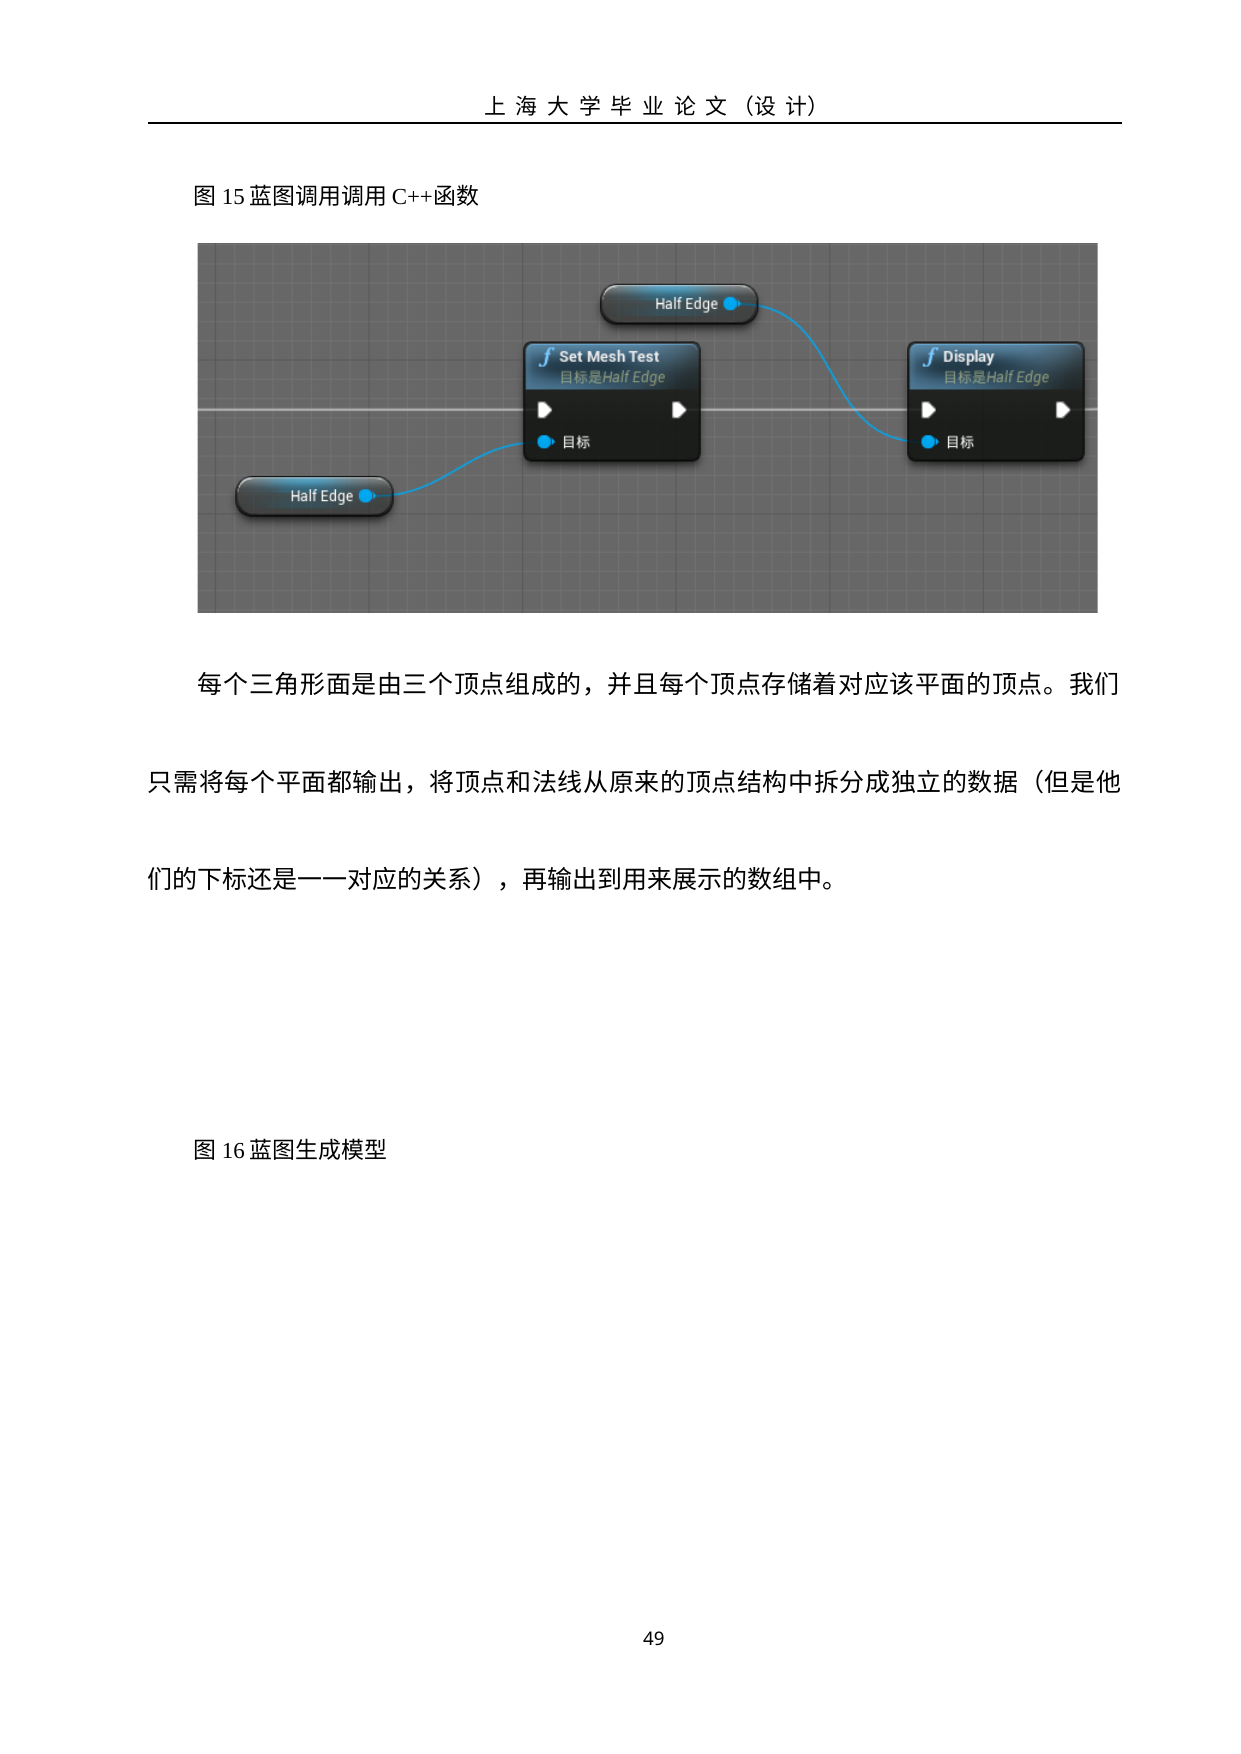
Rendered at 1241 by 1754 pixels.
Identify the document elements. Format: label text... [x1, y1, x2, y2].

picture [197, 243, 1098, 613]
text 每个三角形面是由三个顶点组成的，并且每个顶点存储着对应该平面的顶点。我们只需将每个平面都输出，将顶点和法线从原来的顶点结构中拆分成独立的数据（但是他们的下标还是一一对应的关系），再输出到用来展示的数组中。 [148, 651, 1122, 911]
text 图 15 蓝图调用调用C++函数 [148, 162, 1122, 227]
text 图 16 蓝图生成模型 [148, 1116, 1122, 1181]
